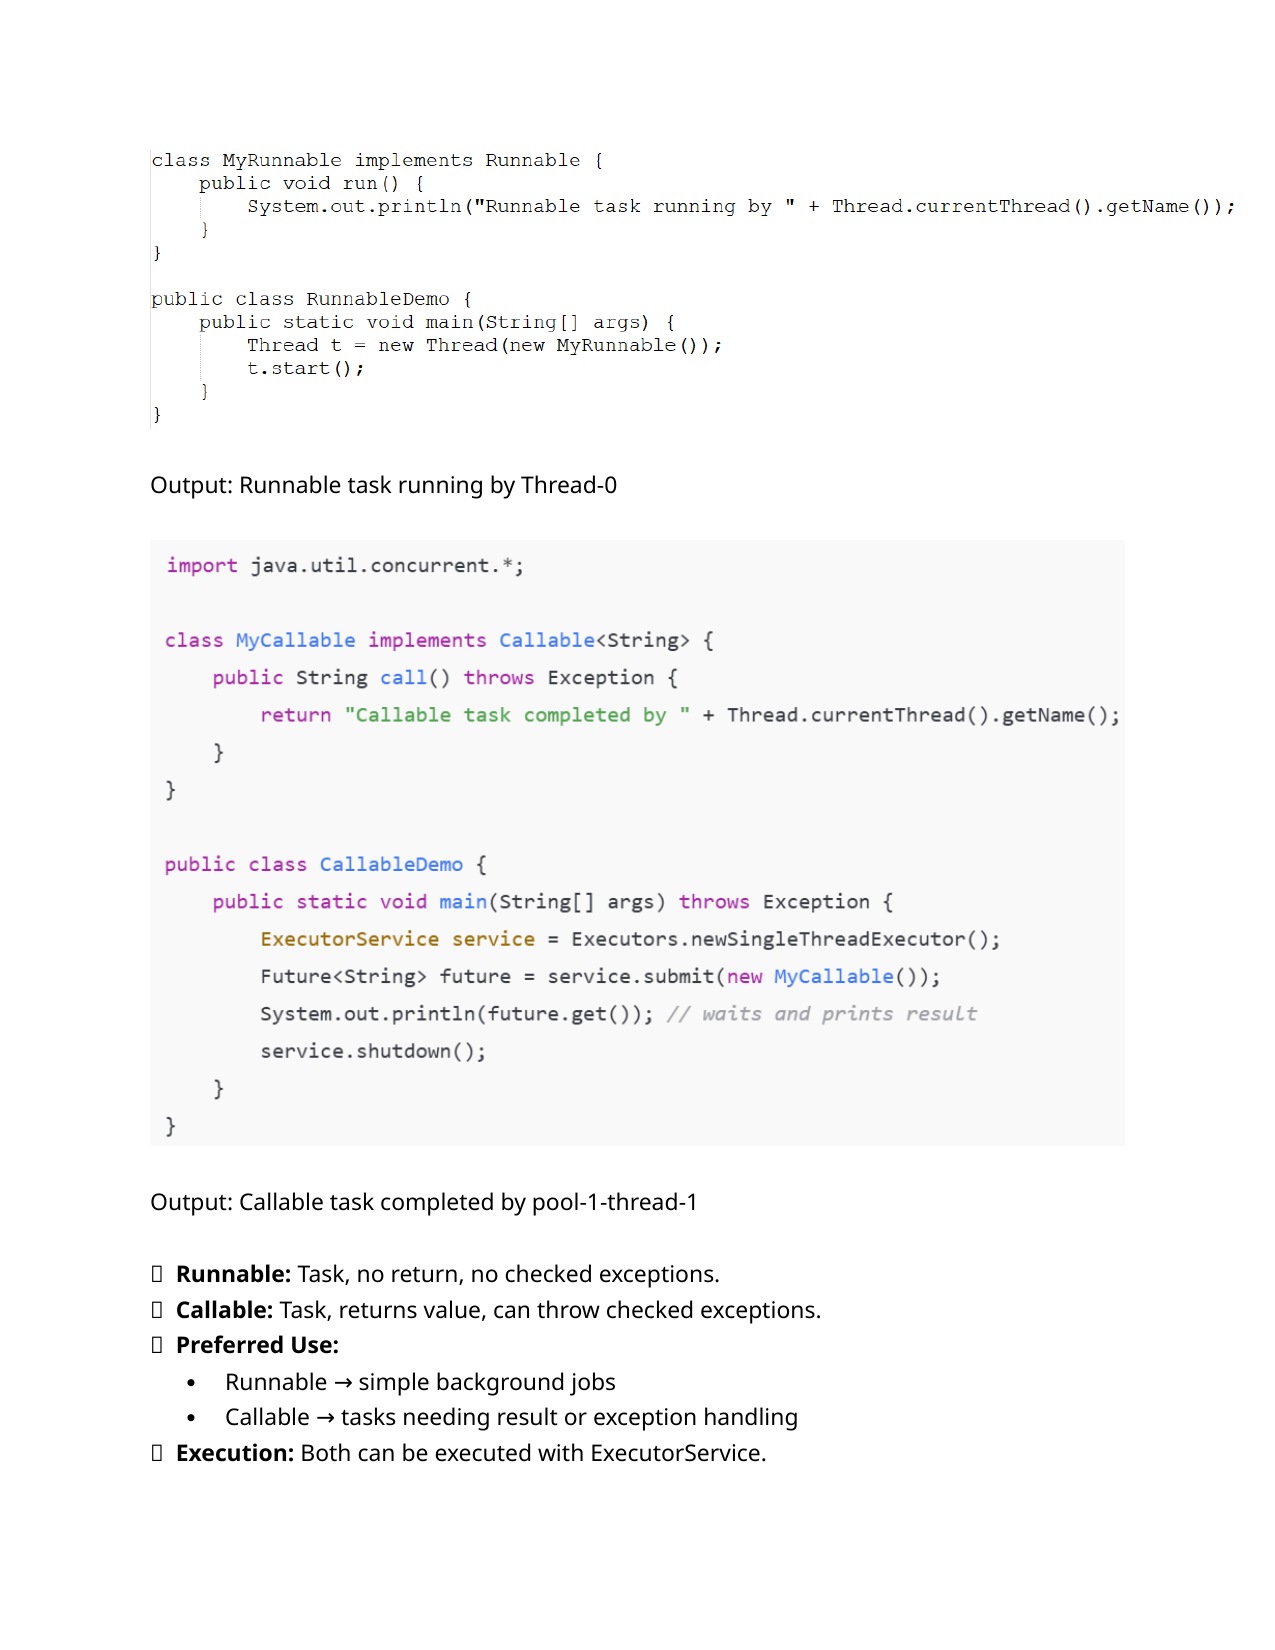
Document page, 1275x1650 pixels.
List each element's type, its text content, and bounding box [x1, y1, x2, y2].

text  Execution: Both can be executed with ExecutorService. [150, 1437, 1125, 1468]
list Callable → tasks needing result or exception handling [187, 1401, 1125, 1433]
text  Preferred Use: [150, 1329, 1125, 1361]
picture [150, 150, 1275, 429]
text  Callable: Task, returns value, can throw checked exceptions. [150, 1293, 1125, 1325]
list Runnable → simple background jobs [187, 1365, 1125, 1397]
text Output: Runnable task running by Thread-0 [150, 469, 1125, 500]
text Output: Callable task completed by pool-1-thread-1 [150, 1186, 1125, 1217]
text  Runnable: Task, no return, no checked exceptions. [150, 1258, 1125, 1289]
picture [150, 540, 1125, 1146]
